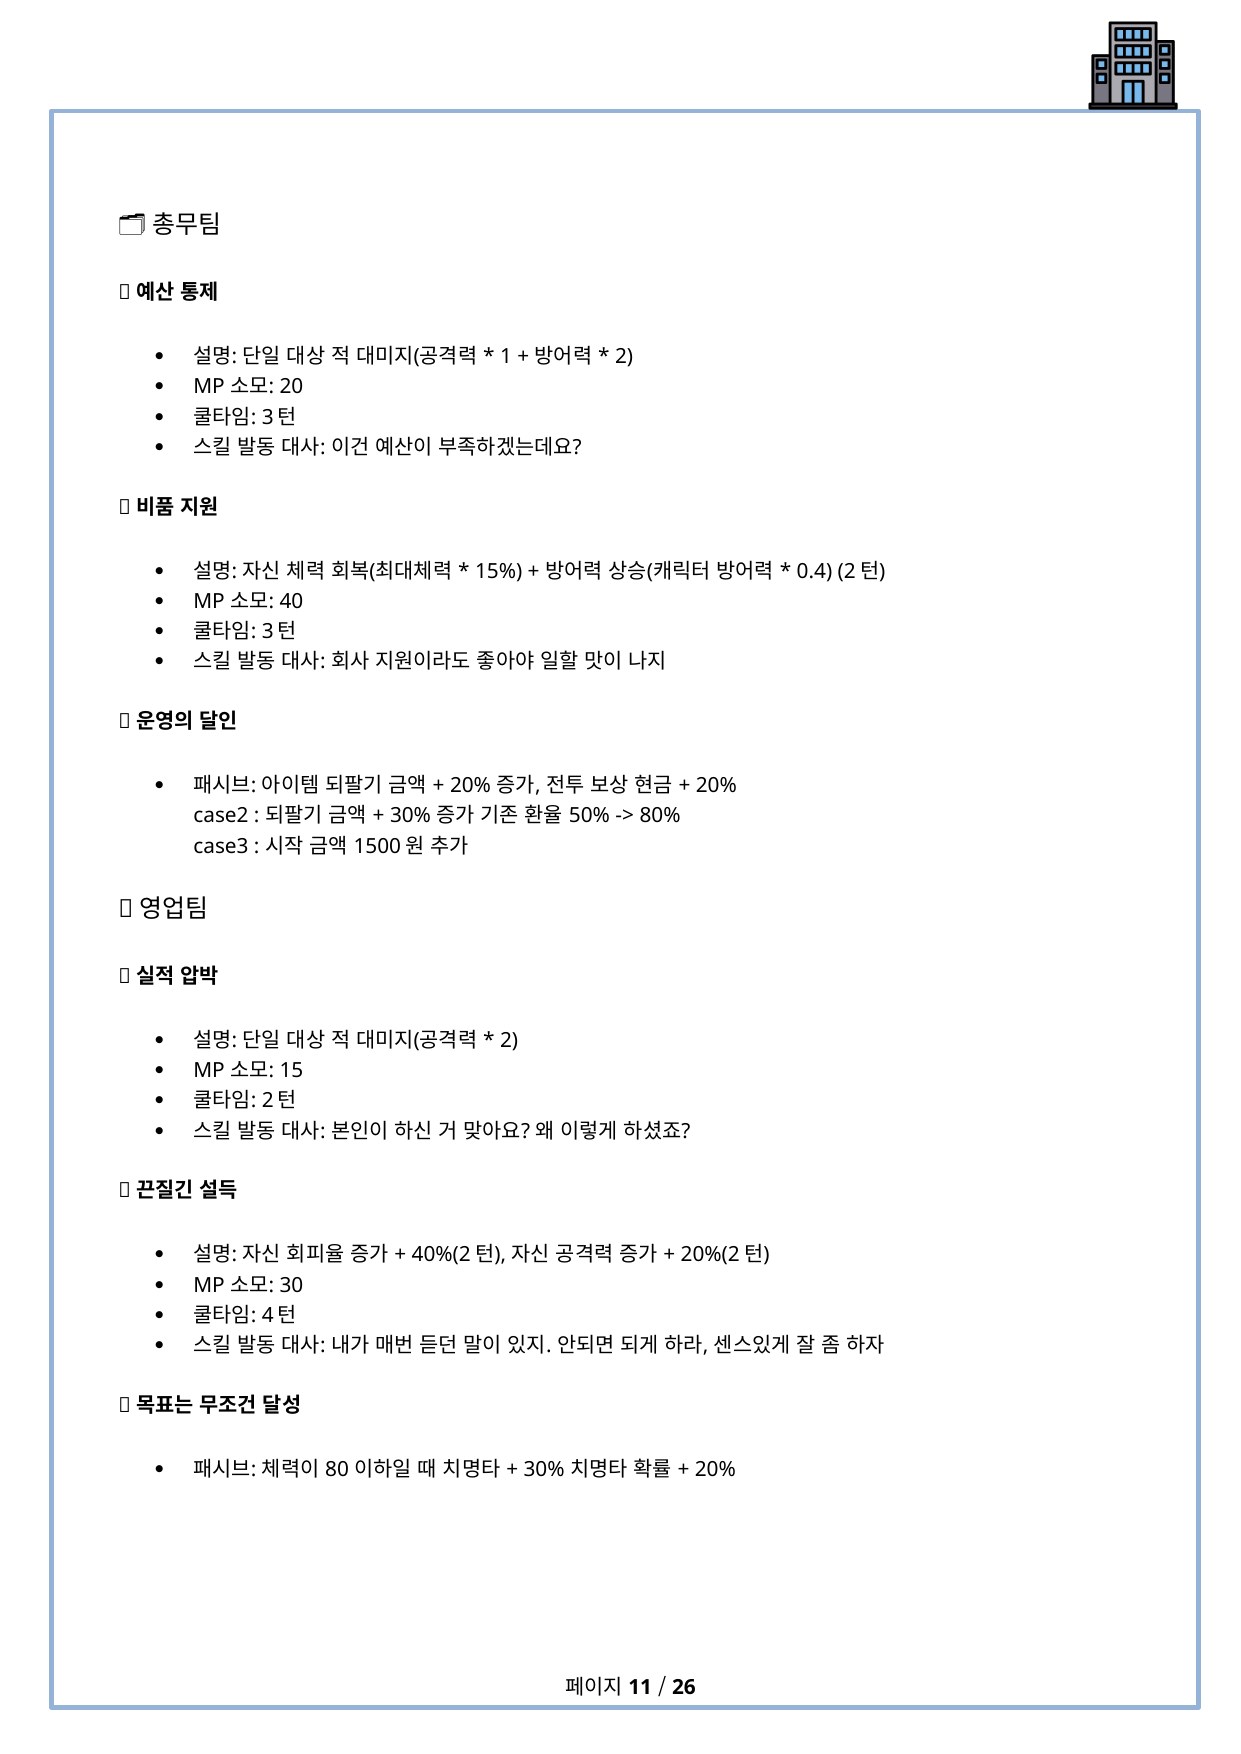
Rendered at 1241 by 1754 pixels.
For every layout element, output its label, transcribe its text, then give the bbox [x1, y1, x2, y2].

subtitle 🗂️ 총무팀 [118, 205, 1122, 241]
text 🔹 끈질긴 설득 [118, 1173, 1122, 1204]
list 쿨타임: 3턴 [156, 614, 1122, 645]
subtitle 💼 영업팀 [118, 888, 1122, 924]
list 설명: 자신 회피율 증가 + 40%(2턴), 자신 공격력 증가 + 20%(2턴) [156, 1237, 1122, 1268]
list 스킬 발동 대사: 본인이 하신 거 맞아요? 왜 이렇게 하셨죠? [156, 1114, 1122, 1144]
list 스킬 발동 대사: 내가 매번 듣던 말이 있지. 안되면 되게 하라, 센스있게 잘 좀 하자 [156, 1328, 1122, 1359]
list 설명: 단일 대상 적 대미지(공격력 * 2) [156, 1023, 1122, 1053]
list 설명: 단일 대상 적 대미지(공격력 * 1 + 방어력 * 2) [156, 339, 1122, 370]
list 스킬 발동 대사: 회사 지원이라도 좋아야 일할 맛이 나지 [156, 645, 1122, 675]
list MP 소모: 40 [156, 584, 1122, 614]
list 설명: 자신 체력 회복(최대체력 * 15%) + 방어력 상승(캐릭터 방어력 * 0.4) (2턴) [156, 554, 1122, 584]
picture [1087, 20, 1179, 111]
list 쿨타임: 4턴 [156, 1298, 1122, 1328]
list 패시브: 체력이 80 이하일 때 치명타 + 30% 치명타 확률 + 20% [156, 1452, 1122, 1482]
text 🔹 실적 압박 [118, 959, 1122, 989]
list 스킬 발동 대사: 이건 예산이 부족하겠는데요? [156, 430, 1122, 461]
list MP 소모: 20 [156, 370, 1122, 400]
text 🔸 목표는 무조건 달성 [118, 1388, 1122, 1418]
text 🔹 예산 통제 [118, 276, 1122, 306]
list 패시브: 아이템 되팔기 금액 + 20% 증가, 전투 보상 현금 + 20% case2 : 되팔기 금액 + 30% 증가 기존 환율 50% -> 80% case3 : 시작 금액 1500원 추가 [156, 768, 1122, 859]
text 🔹 비품 지원 [118, 490, 1122, 520]
list MP 소모: 15 [156, 1053, 1122, 1084]
list 쿨타임: 3턴 [156, 400, 1122, 430]
text 🔸 운영의 달인 [118, 704, 1122, 734]
list 쿨타임: 2턴 [156, 1084, 1122, 1114]
list MP 소모: 30 [156, 1268, 1122, 1298]
